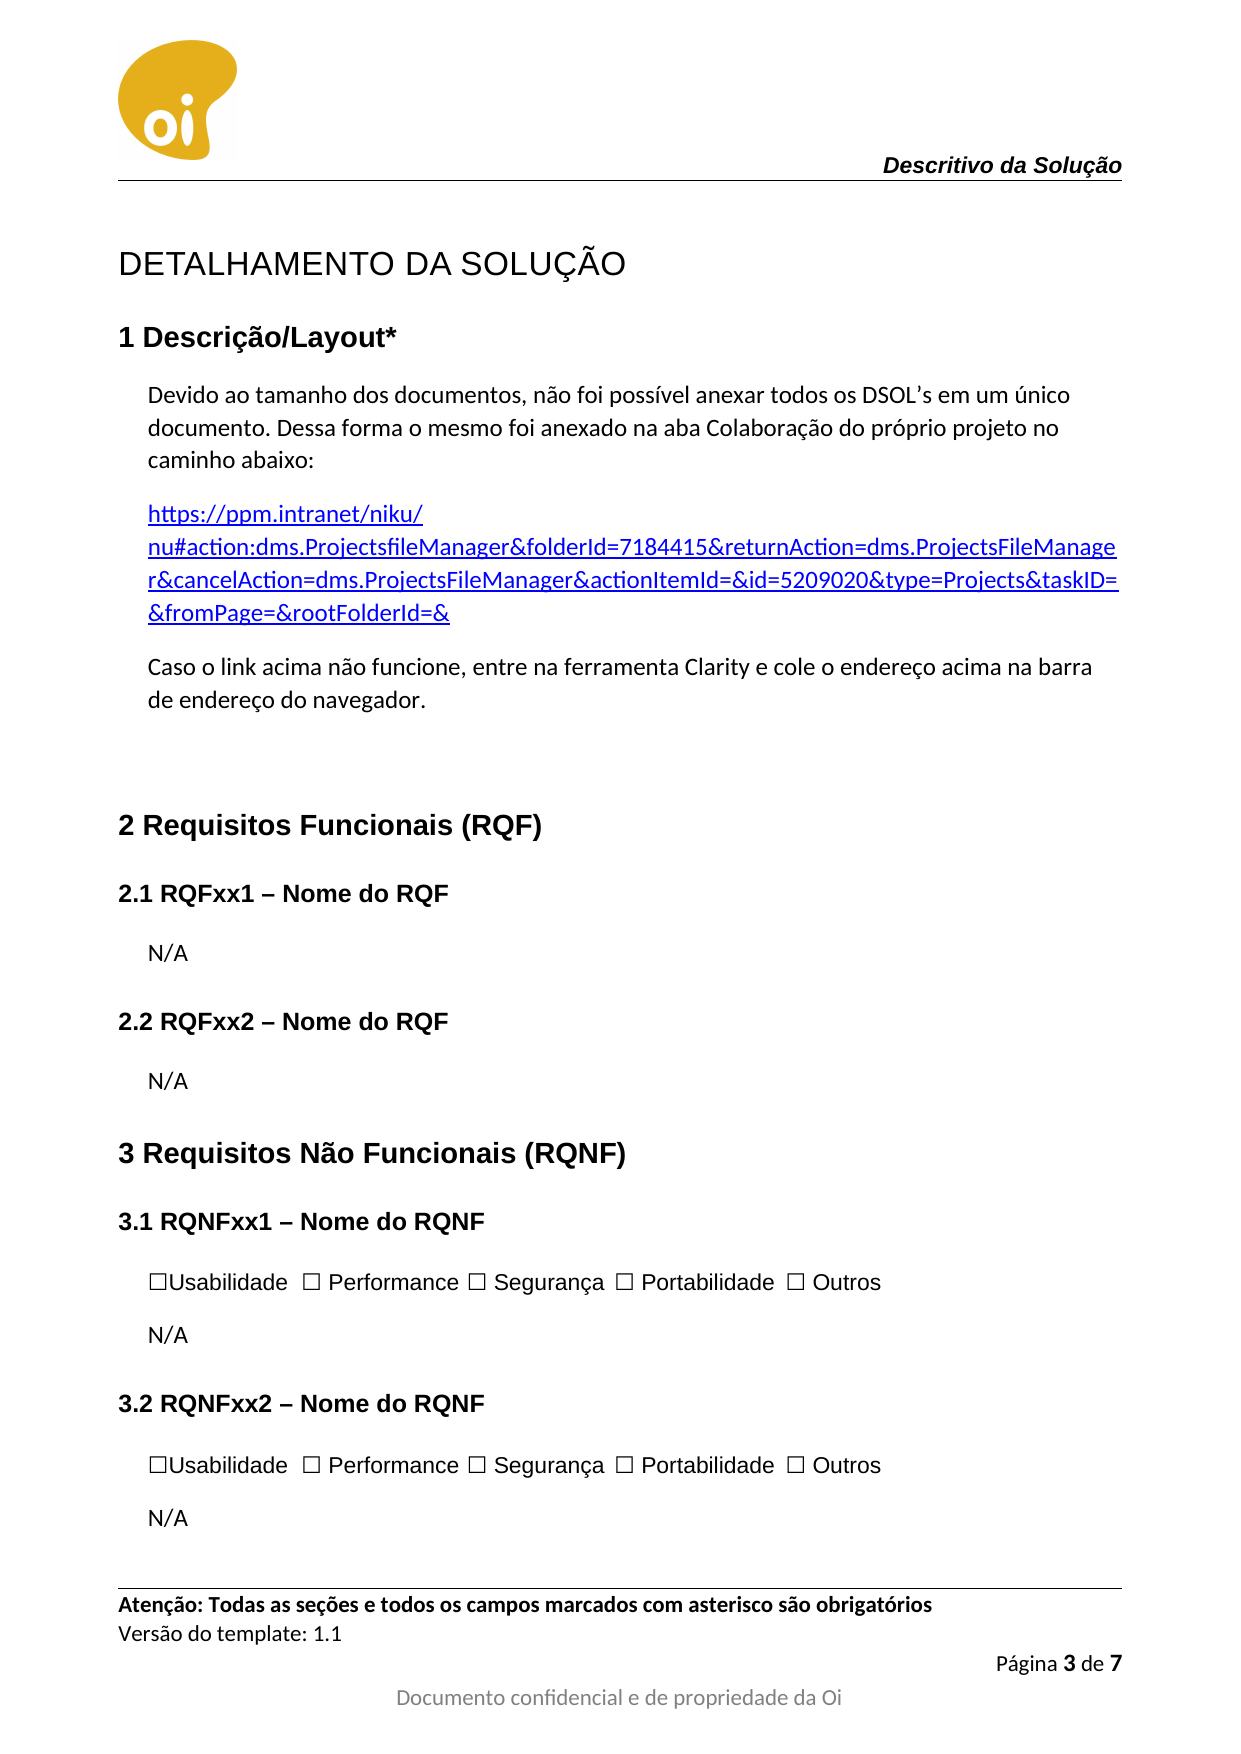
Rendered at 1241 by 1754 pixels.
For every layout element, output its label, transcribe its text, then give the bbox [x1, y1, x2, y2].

text Caso o link acima não funcione, entre na ferramenta Clarity e cole o endereço acima na barra de endereço do navegador. [148, 651, 1122, 714]
text N/A [148, 937, 1122, 967]
subtitle RQNFxx1 – Nome do RQNF [118, 1207, 1122, 1236]
subtitle Requisitos Não Funcionais (RQNF) [118, 1136, 1122, 1169]
subtitle RQFxx2 – Nome do RQF [118, 1007, 1122, 1036]
table_header Performance [301, 1449, 466, 1480]
table_header Usabilidade [148, 1266, 300, 1297]
table_header Performance [301, 1266, 466, 1297]
text Devido ao tamanho dos documentos, não foi possível anexar todos os DSOL’s em um único documento. Dessa forma o mesmo foi anexado na aba Colaboração do próprio projeto no caminho abaixo: [148, 379, 1122, 475]
subtitle Requisitos Funcionais (RQF) [118, 808, 1122, 841]
table_header Outros [785, 1449, 950, 1480]
table_header Segurança [467, 1449, 613, 1480]
title Detalhamento da Solução [118, 244, 1122, 283]
subtitle RQNFxx2 – Nome do RQNF [118, 1389, 1122, 1418]
table_header Portabilidade [614, 1449, 784, 1480]
table_header Segurança [467, 1266, 613, 1297]
text N/A [148, 1319, 1122, 1349]
subtitle Descrição/Layout* [118, 320, 1122, 354]
table_header Usabilidade [148, 1449, 300, 1480]
table_header Outros [785, 1266, 950, 1297]
subtitle RQFxx1 – Nome do RQF [118, 879, 1122, 908]
picture [118, 40, 237, 160]
table_header Portabilidade [614, 1266, 784, 1297]
text N/A [148, 1065, 1122, 1096]
text https://ppm.intranet/niku/nu#action:dms.ProjectsfileManager&folderId=7184415&returnAction=dms.ProjectsFileManager&cancelAction=dms.ProjectsFileManager&actionItemId=&id=5209020&type=Projects&taskID=&fromPage=&rootFolderId=& [148, 498, 1122, 628]
text N/A [148, 1502, 1122, 1532]
